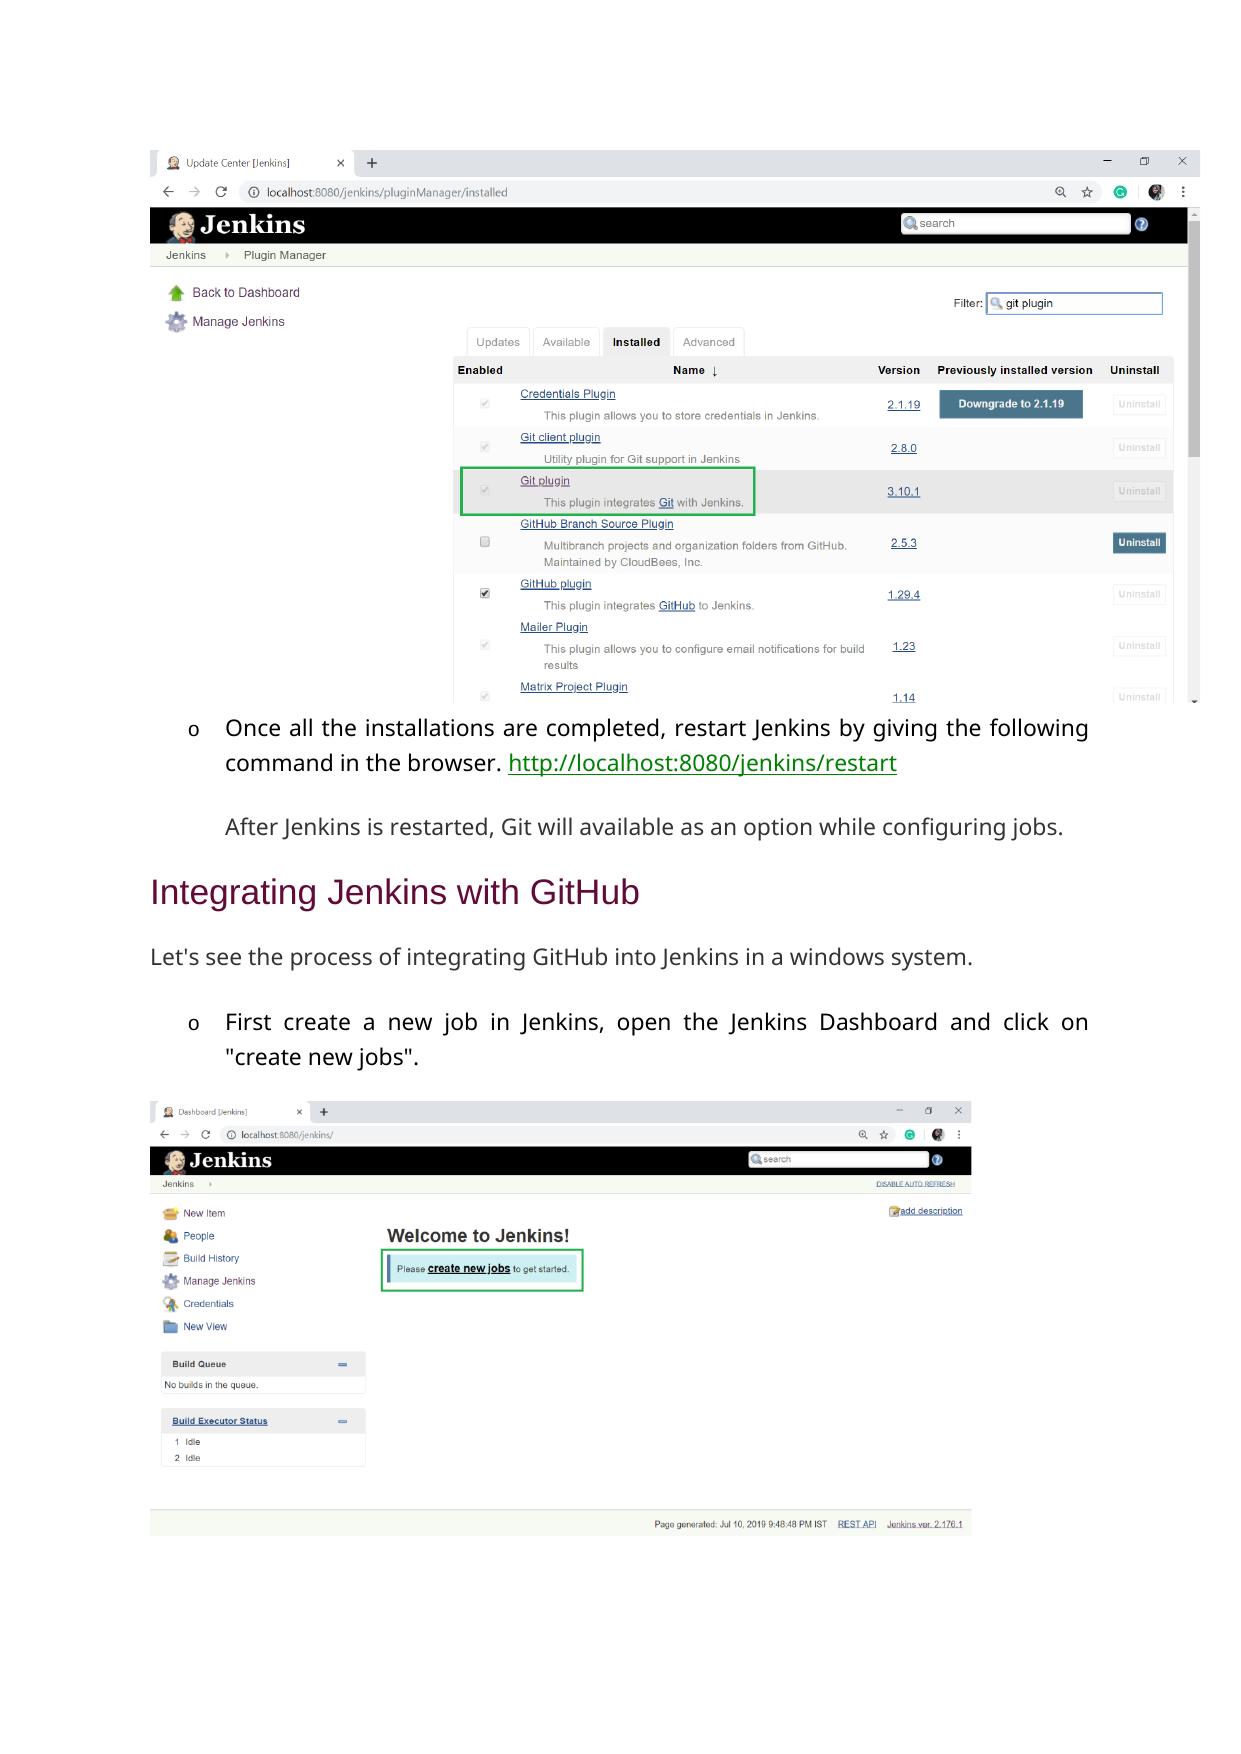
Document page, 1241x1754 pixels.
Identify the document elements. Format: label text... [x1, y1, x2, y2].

text After Jenkins is restarted, Git will available as an option while configuring jobs. [225, 808, 1090, 842]
list Once all the installations are completed, restart Jenkins by giving the following command in the browser. http://localhost:8080/jenkins/restart [187, 708, 1090, 779]
subtitle Integrating Jenkins with GitHub [150, 871, 1090, 912]
picture [150, 1101, 972, 1536]
list First create a new job in Jenkins, open the Jenkins Dashboard and click on "create new jobs". [187, 1001, 1090, 1072]
picture [150, 150, 1200, 703]
text Let's see the process of integrating GitHub into Jenkins in a windows system. [150, 941, 1090, 972]
